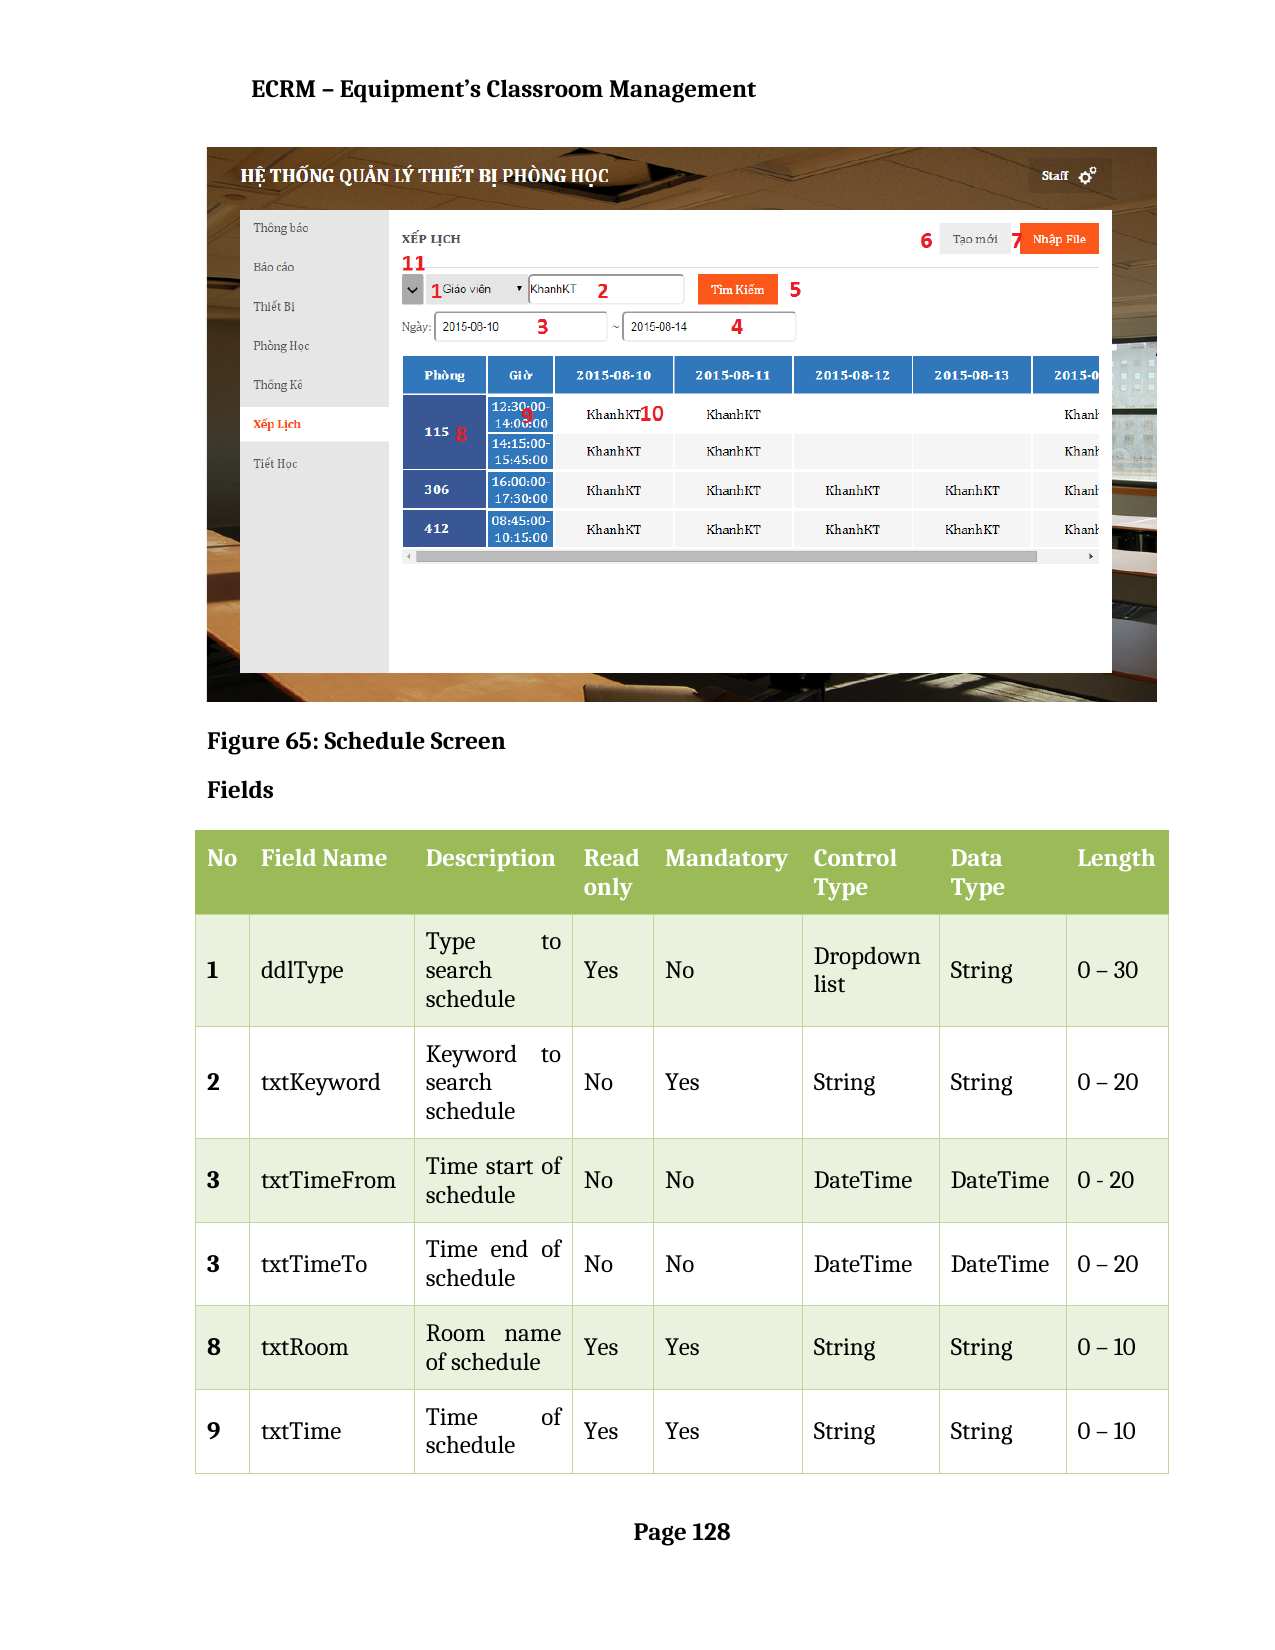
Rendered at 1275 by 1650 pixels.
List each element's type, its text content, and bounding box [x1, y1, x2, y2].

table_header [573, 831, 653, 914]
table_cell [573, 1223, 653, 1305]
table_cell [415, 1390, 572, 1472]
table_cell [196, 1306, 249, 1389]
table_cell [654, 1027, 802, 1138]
text Figure 66: Schedule Screen [207, 727, 1157, 755]
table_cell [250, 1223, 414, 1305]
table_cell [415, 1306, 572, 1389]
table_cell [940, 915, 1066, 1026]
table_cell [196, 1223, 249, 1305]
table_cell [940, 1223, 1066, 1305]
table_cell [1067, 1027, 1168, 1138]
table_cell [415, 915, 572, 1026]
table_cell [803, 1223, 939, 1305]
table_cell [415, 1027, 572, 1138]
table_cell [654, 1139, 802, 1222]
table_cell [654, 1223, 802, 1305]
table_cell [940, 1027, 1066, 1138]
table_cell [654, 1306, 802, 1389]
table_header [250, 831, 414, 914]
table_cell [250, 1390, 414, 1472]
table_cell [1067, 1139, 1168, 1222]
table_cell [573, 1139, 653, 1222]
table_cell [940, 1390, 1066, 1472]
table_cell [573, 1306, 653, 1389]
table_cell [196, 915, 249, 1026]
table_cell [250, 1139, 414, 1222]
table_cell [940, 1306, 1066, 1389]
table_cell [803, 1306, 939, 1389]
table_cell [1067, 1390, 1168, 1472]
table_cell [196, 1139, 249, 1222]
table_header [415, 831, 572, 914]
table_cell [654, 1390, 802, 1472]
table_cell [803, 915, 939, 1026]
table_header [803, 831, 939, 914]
text Fields [207, 776, 1157, 805]
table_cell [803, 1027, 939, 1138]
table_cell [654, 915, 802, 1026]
picture [206, 147, 1157, 702]
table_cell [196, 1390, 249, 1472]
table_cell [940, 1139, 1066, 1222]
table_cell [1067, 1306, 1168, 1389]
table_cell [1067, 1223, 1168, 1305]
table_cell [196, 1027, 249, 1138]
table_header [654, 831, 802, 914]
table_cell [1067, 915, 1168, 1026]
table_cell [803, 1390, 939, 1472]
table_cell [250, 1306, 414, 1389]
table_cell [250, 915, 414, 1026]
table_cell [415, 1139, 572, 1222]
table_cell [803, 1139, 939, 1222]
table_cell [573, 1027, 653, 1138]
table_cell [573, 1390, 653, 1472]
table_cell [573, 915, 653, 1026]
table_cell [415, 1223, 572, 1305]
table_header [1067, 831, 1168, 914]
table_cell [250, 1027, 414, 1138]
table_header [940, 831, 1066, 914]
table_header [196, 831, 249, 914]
